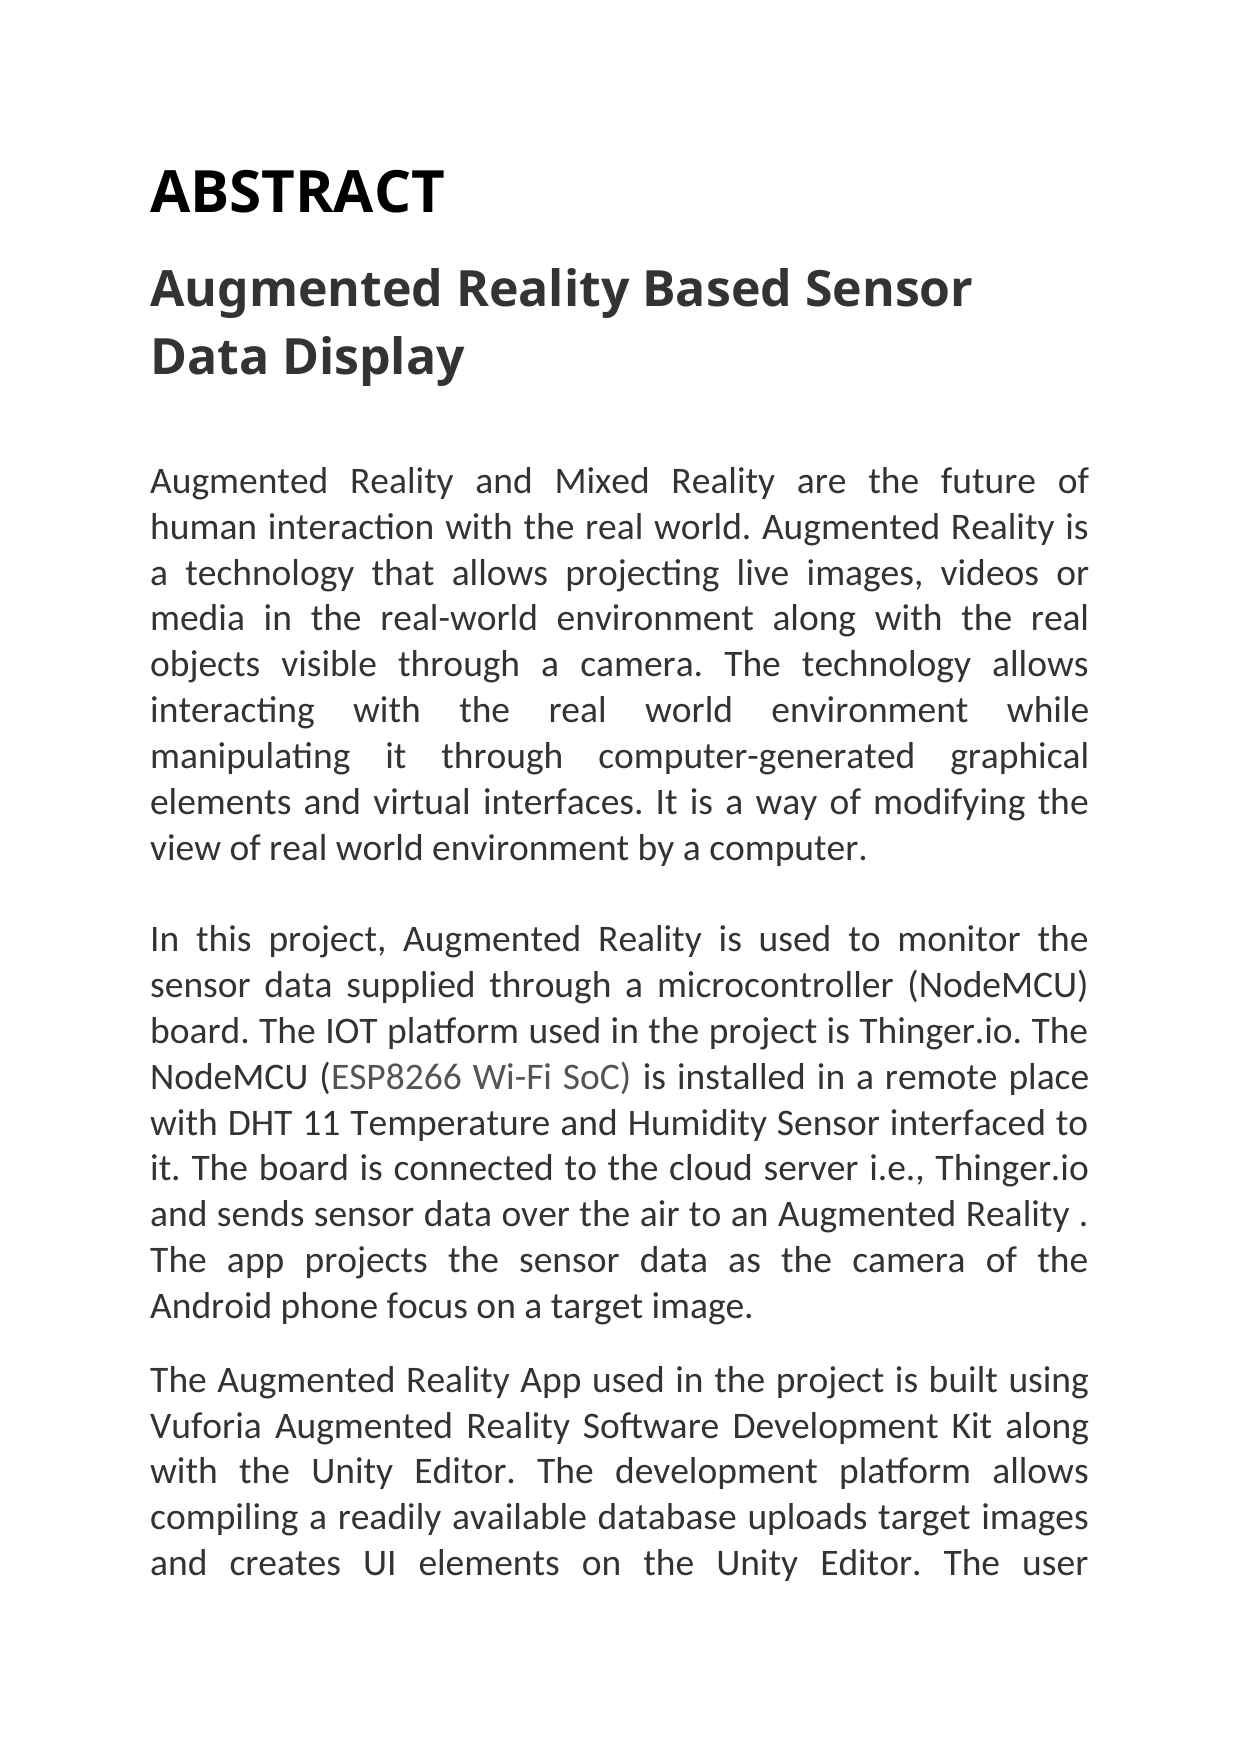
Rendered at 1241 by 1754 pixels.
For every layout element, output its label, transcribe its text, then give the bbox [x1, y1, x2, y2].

text ABSTRACT [150, 150, 1090, 229]
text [150, 1356, 1090, 1585]
text Augmented Reality and Mixed Reality are the future of human interaction with the real world. Augmented Reality is a technology that allows projecting live images, videos or media in the real-world environment along with the real objects visible through a camera. The technology allows interacting with the real world environment while manipulating it through computer-generated graphical elements and virtual interfaces. It is a way of modifying the view of real world environment by a computer. [150, 457, 1090, 869]
text In this project, Augmented Reality is used to monitor the sensor data supplied through a microcontroller (NodeMCU) board. The IOT platform used in the project is Thinger.io. The NodeMCU (ESP8266 Wi-Fi SoC) is installed in a remote place with DHT 11 Temperature and Humidity Sensor interfaced to it. The board is connected to the cloud server i.e., Thinger.io and sends sensor data over the air to an Augmented Reality . The app projects the sensor data as the camera of the Android phone focus on a target image. [150, 915, 1090, 1328]
text Augmented Reality Based Sensor Data Display [150, 252, 1090, 389]
